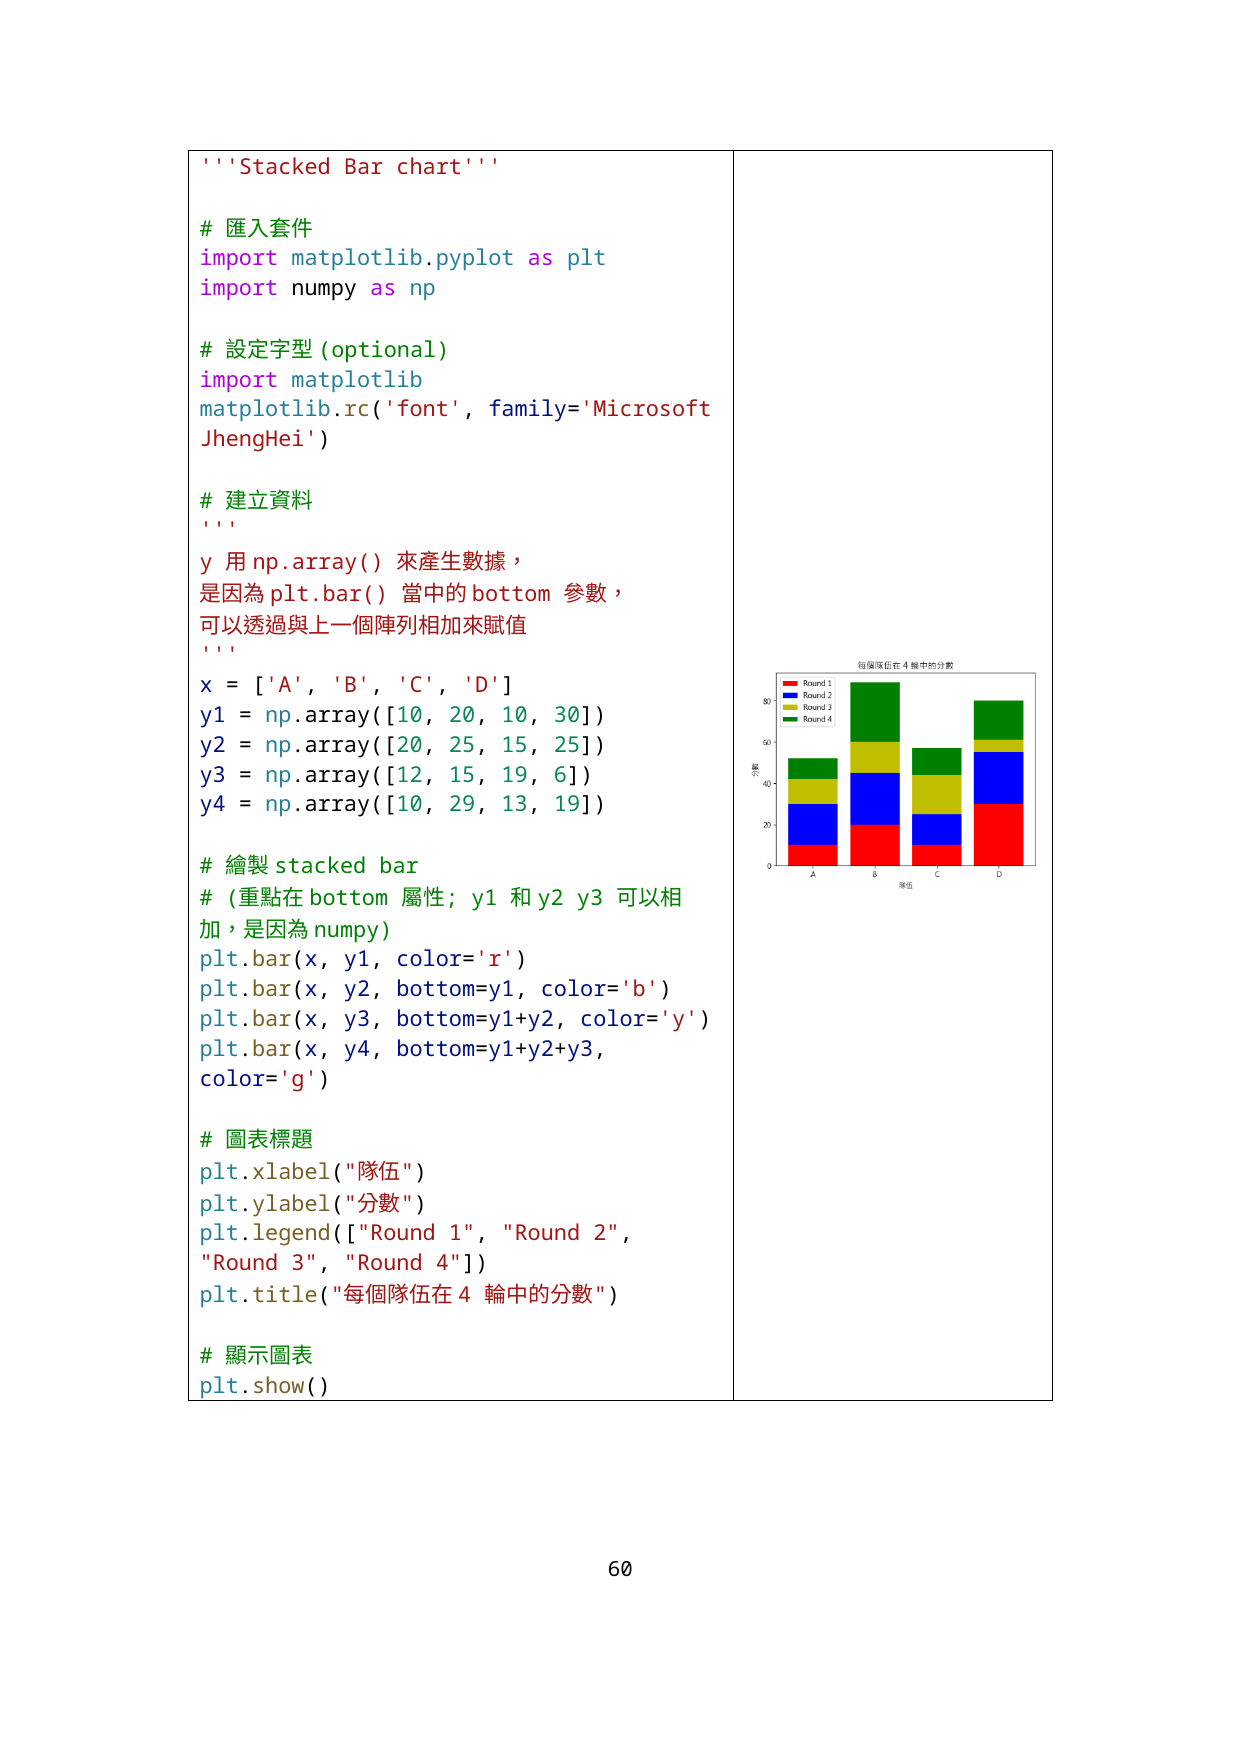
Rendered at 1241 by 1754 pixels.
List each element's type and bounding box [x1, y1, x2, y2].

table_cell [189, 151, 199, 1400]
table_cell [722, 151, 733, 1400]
picture [746, 656, 1040, 895]
table_cell [734, 151, 1052, 1400]
